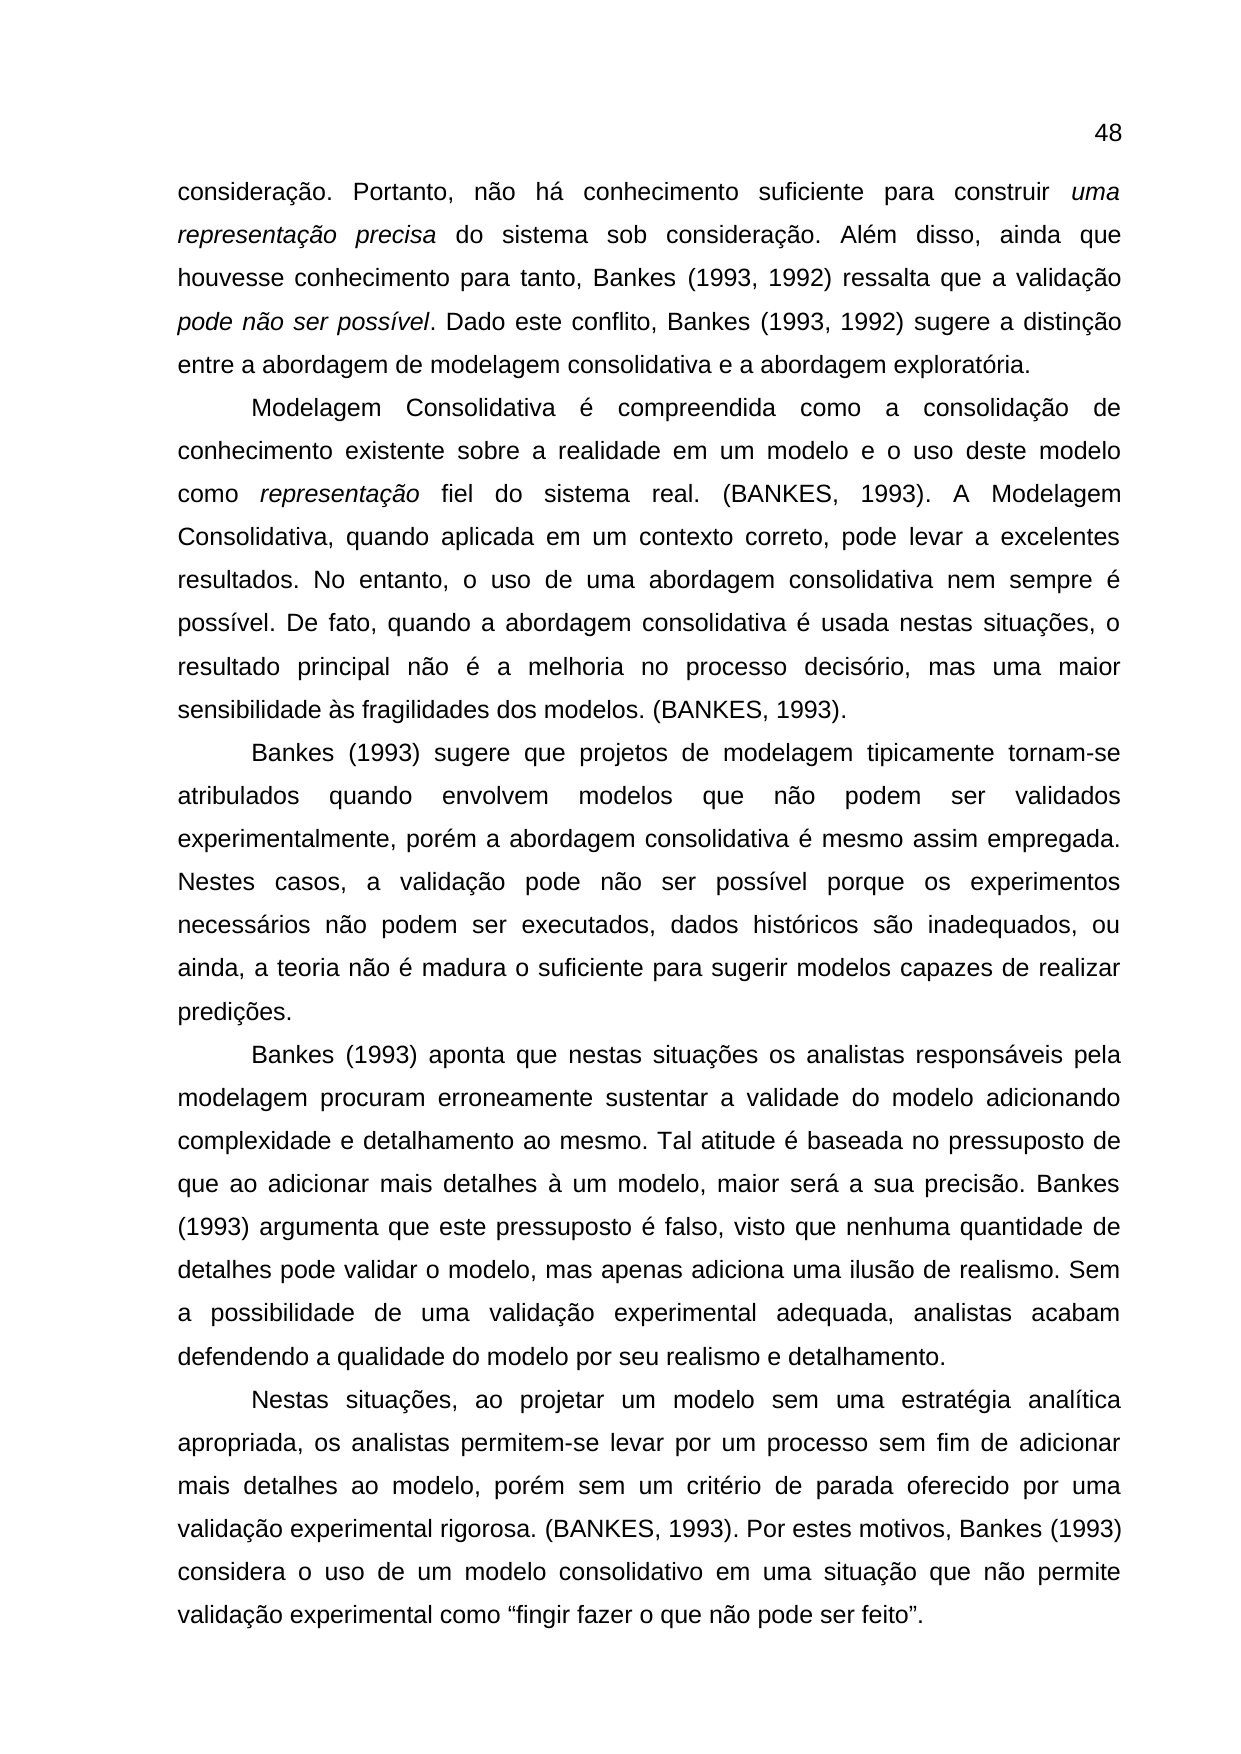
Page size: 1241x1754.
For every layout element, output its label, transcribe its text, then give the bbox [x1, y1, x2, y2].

text Bankes (1993) aponta que nestas situações os analistas responsáveis pela modelagem procuram erroneamente sustentar a validade do modelo adicionando complexidade e detalhamento ao mesmo. Tal atitude é baseada no pressuposto de que ao adicionar mais detalhes à um modelo, maior será a sua precisão. Bankes (1993) argumenta que este pressuposto é falso, visto que nenhuma quantidade de detalhes pode validar o modelo, mas apenas adiciona uma ilusão de realismo. Sem a possibilidade de uma validação experimental adequada, analistas acabam defendendo a qualidade do modelo por seu realismo e detalhamento. [177, 1040, 1122, 1370]
text Modelagem Consolidativa é compreendida como a consolidação de conhecimento existente sobre a realidade em um modelo e o uso deste modelo como representação fiel do sistema real. (BANKES, 1993). A Modelagem Consolidativa, quando aplicada em um contexto correto, pode levar a excelentes resultados. No entanto, o uso de uma abordagem consolidativa nem sempre é possível. De fato, quando a abordagem consolidativa é usada nestas situações, o resultado principal não é a melhoria no processo decisório, mas uma maior sensibilidade às fragilidades dos modelos. (BANKES, 1993). [177, 393, 1122, 723]
text Nestas situações, ao projetar um modelo sem uma estratégia analítica apropriada, os analistas permitem-se levar por um processo sem fim de adicionar mais detalhes ao modelo, porém sem um critério de parada oferecido por uma validação experimental rigorosa. (BANKES, 1993). Por estes motivos, Bankes (1993) considera o uso de um modelo consolidativo em uma situação que não permite validação experimental como “fingir fazer o que não pode ser feito”. [177, 1385, 1122, 1629]
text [177, 177, 1122, 378]
text Bankes (1993) sugere que projetos de modelagem tipicamente tornam-se atribulados quando envolvem modelos que não podem ser validados experimentalmente, porém a abordagem consolidativa é mesmo assim empregada. Nestes casos, a validação pode não ser possível porque os experimentos necessários não podem ser executados, dados históricos são inadequados, ou ainda, a teoria não é madura o suficiente para sugerir modelos capazes de realizar predições. [177, 738, 1122, 1025]
